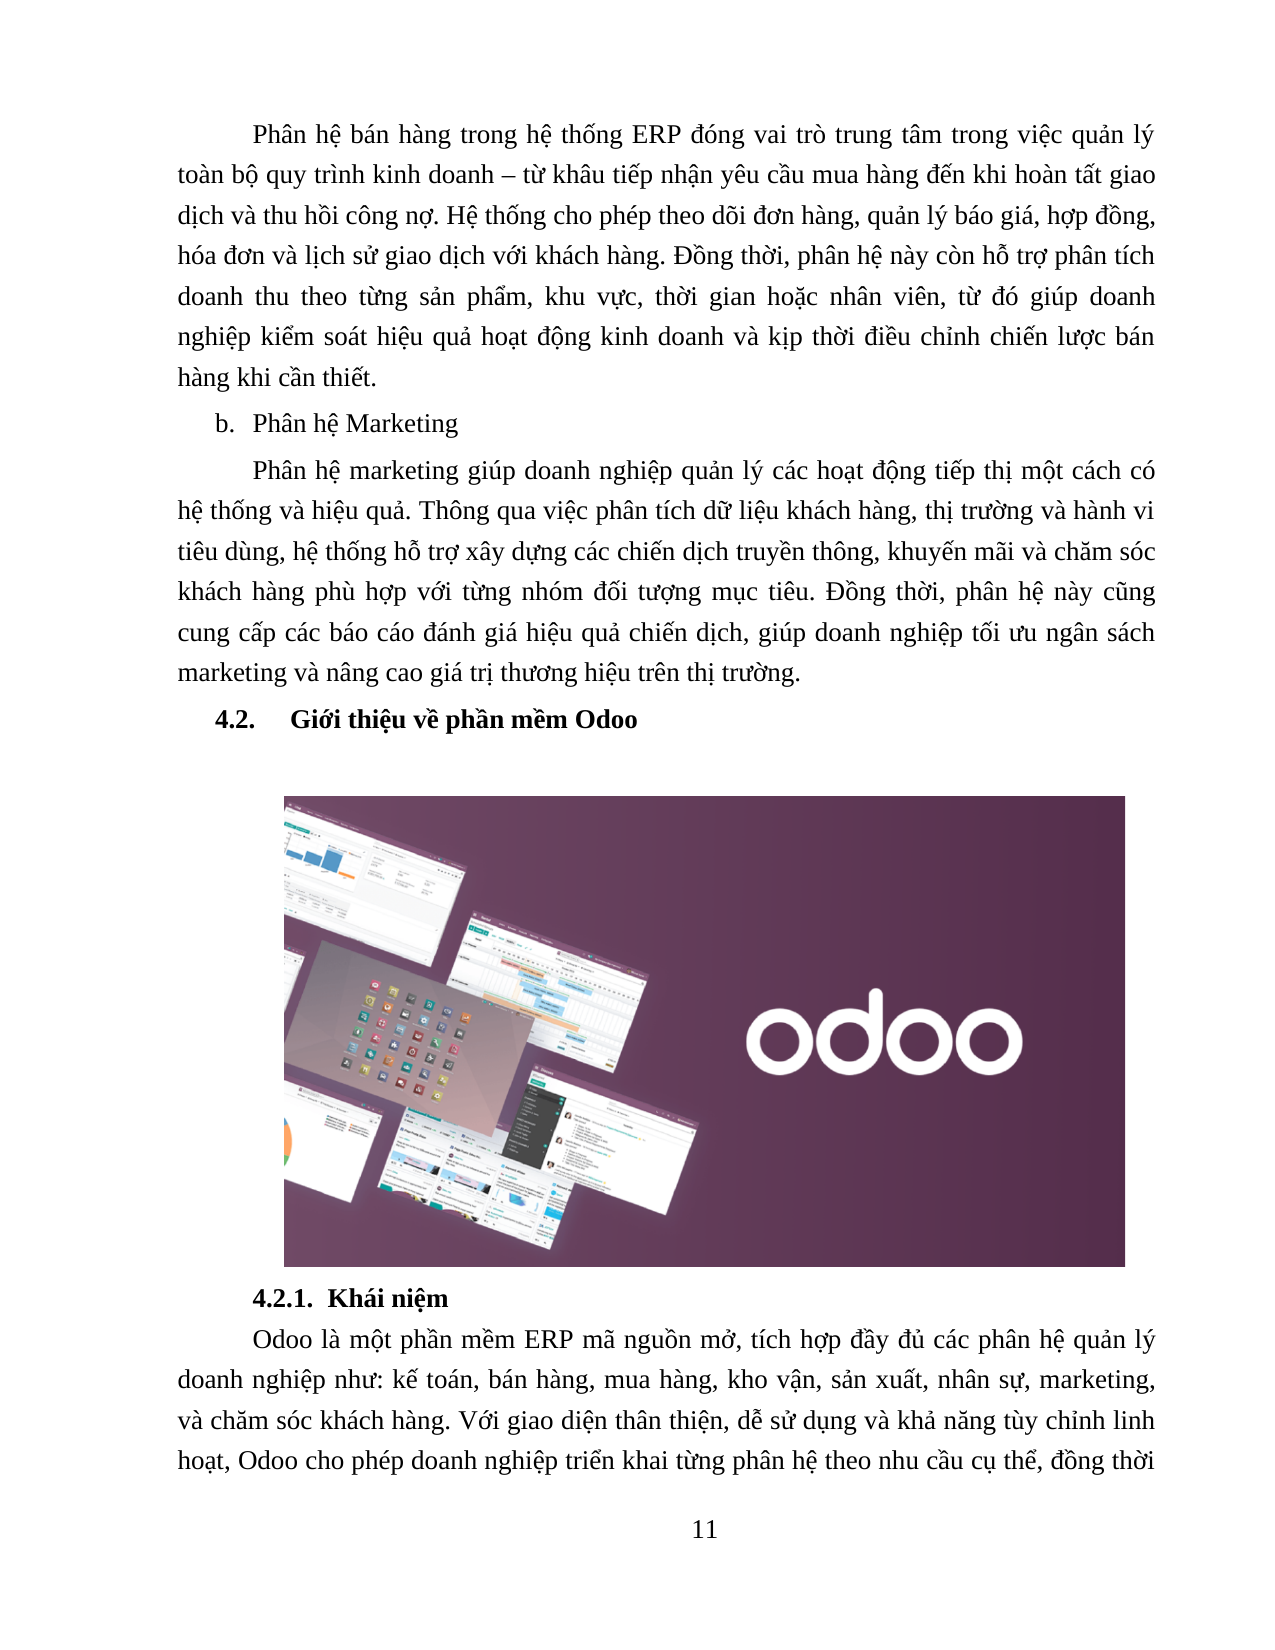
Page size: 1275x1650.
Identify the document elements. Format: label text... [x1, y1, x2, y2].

text Phân hệ marketing giúp doanh nghiệp quản lý các hoạt động tiếp thị một cách có hệ thống và hiệu quả. Thông qua việc phân tích dữ liệu khách hàng, thị trường và hành vi tiêu dùng, hệ thống hỗ trợ xây dựng các chiến dịch truyền thông, khuyến mãi và chăm sóc khách hàng phù hợp với từng nhóm đối tượng mục tiêu. Đồng thời, phân hệ này cũng cung cấp các báo cáo đánh giá hiệu quả chiến dịch, giúp doanh nghiệp tối ưu ngân sách marketing và nâng cao giá trị thương hiệu trên thị trường. [177, 454, 1157, 687]
subtitle Khái niệm [252, 1283, 1157, 1314]
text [177, 1323, 1157, 1475]
picture [284, 796, 1125, 1267]
subtitle Giới thiệu về phần mềm Odoo [215, 703, 1157, 734]
list Phân hệ Marketing [215, 407, 1157, 438]
text Phân hệ bán hàng trong hệ thống ERP đóng vai trò trung tâm trong việc quản lý toàn bộ quy trình kinh doanh – từ khâu tiếp nhận yêu cầu mua hàng đến khi hoàn tất giao dịch và thu hồi công nợ. Hệ thống cho phép theo dõi đơn hàng, quản lý báo giá, hợp đồng, hóa đơn và lịch sử giao dịch với khách hàng. Đồng thời, phân hệ này còn hỗ trợ phân tích doanh thu theo từng sản phẩm, khu vực, thời gian hoặc nhân viên, từ đó giúp doanh nghiệp kiểm soát hiệu quả hoạt động kinh doanh và kịp thời điều chỉnh chiến lược bán hàng khi cần thiết. [177, 118, 1157, 392]
